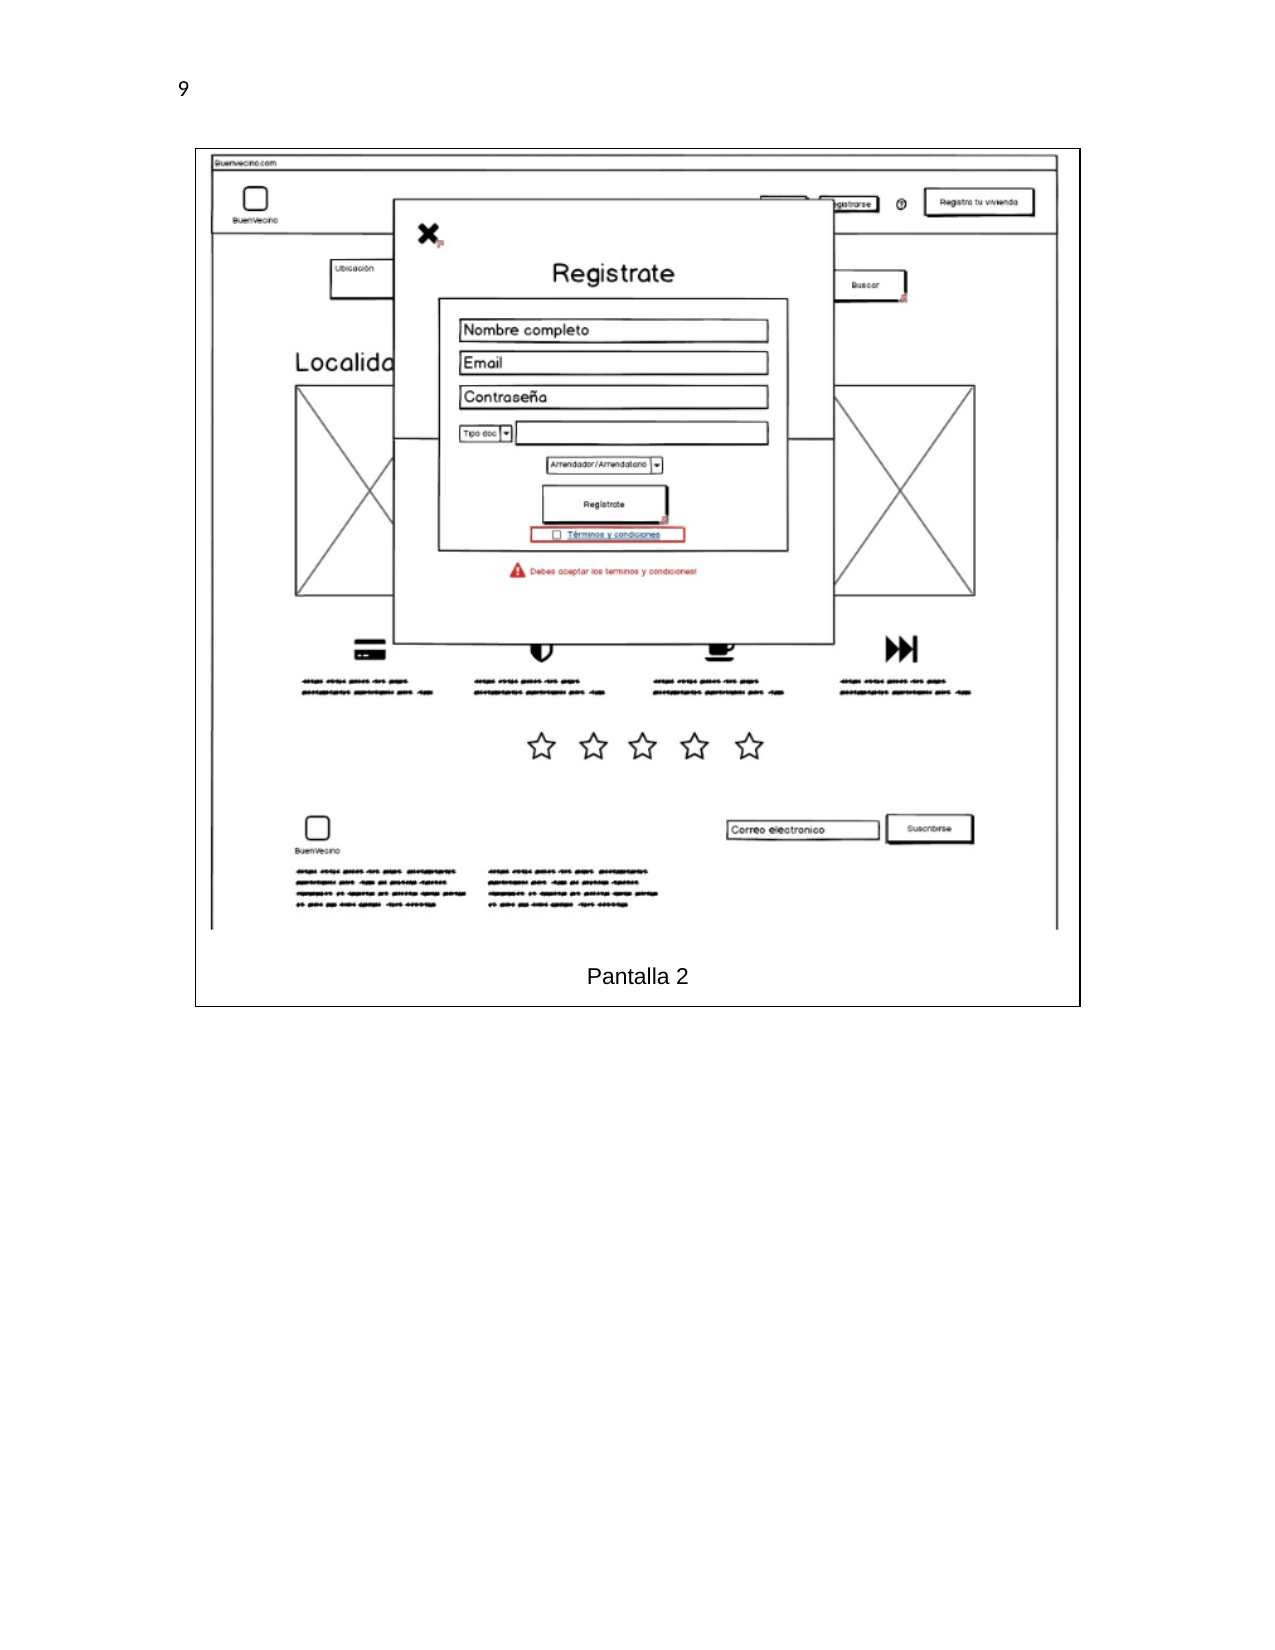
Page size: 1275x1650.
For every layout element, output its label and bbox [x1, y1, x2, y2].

table_cell [196, 149, 1079, 1006]
picture [206, 152, 1069, 945]
